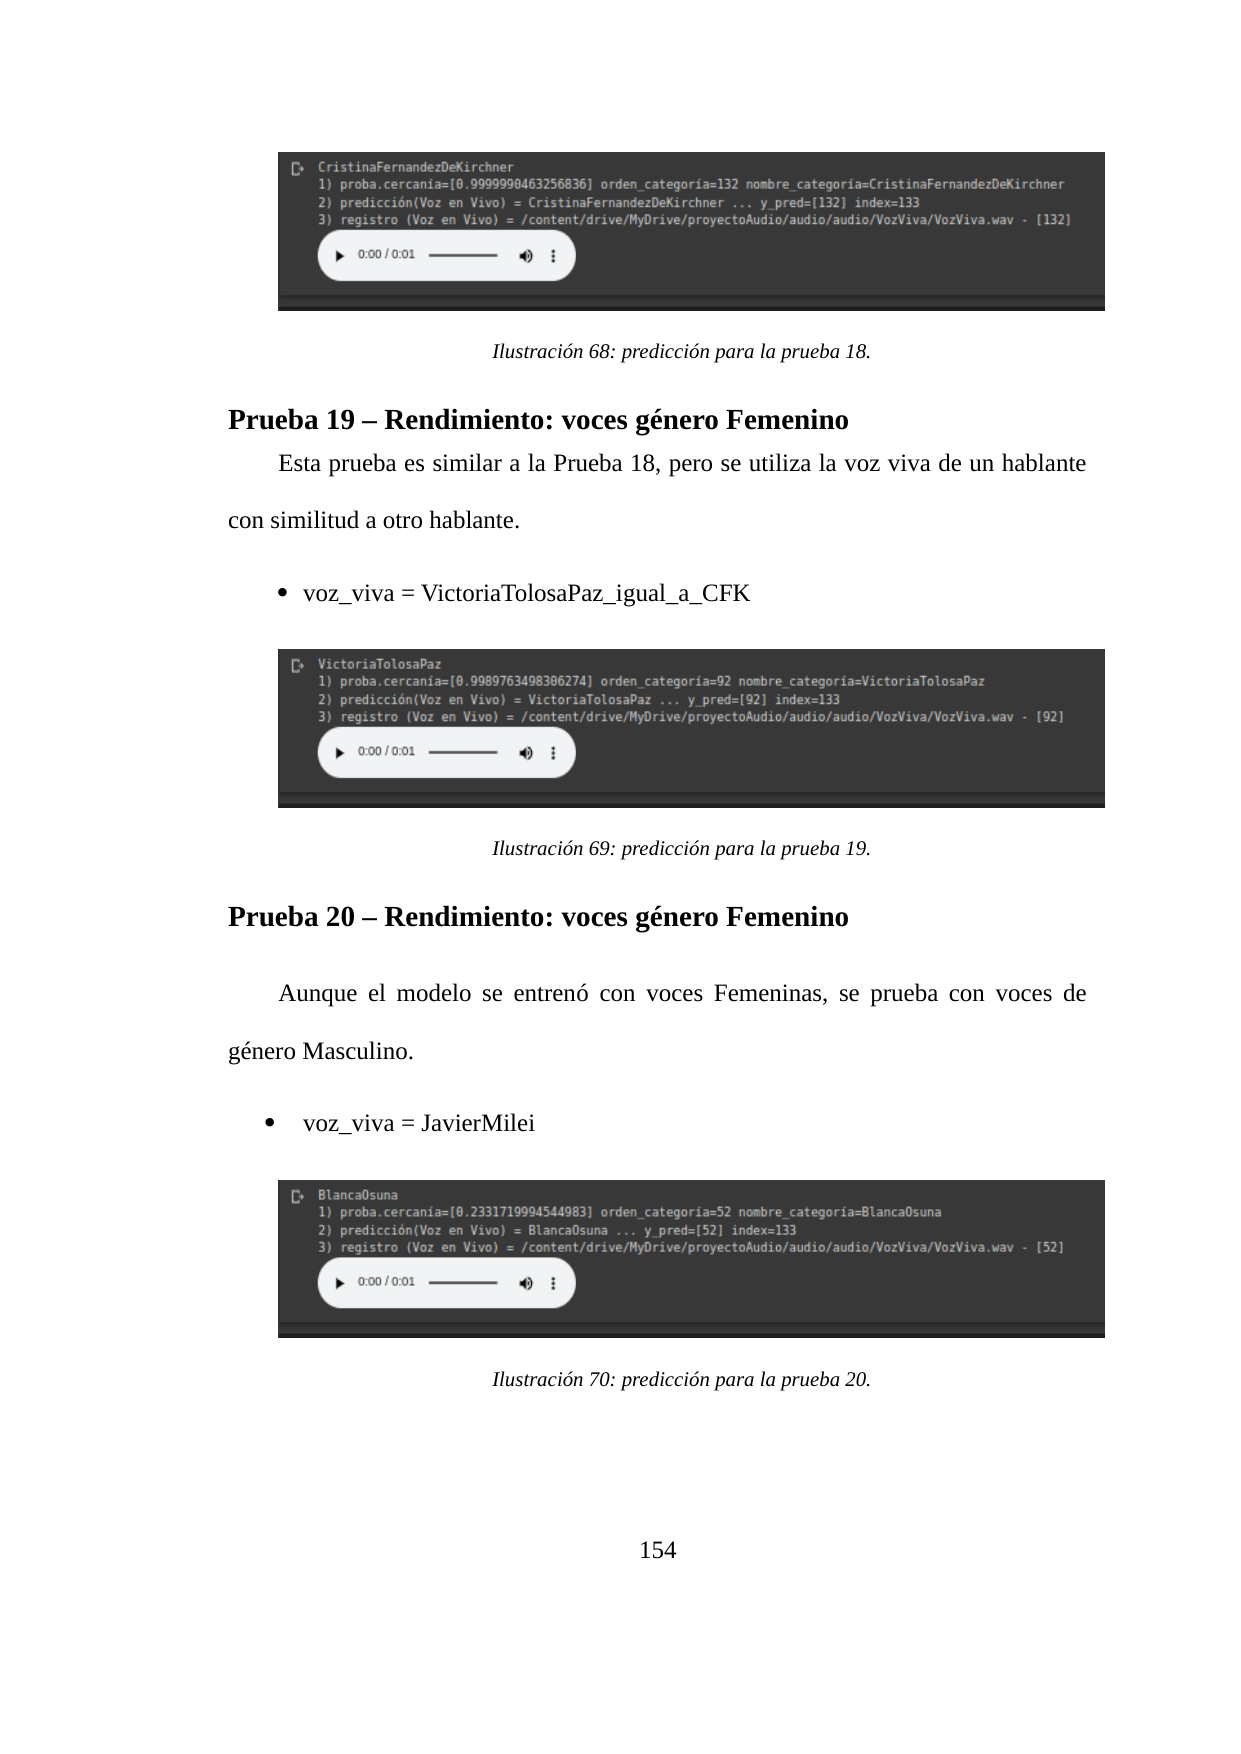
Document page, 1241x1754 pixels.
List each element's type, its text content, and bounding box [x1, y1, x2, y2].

text Ilustración 69: predicción para la prueba 19. [228, 836, 1087, 860]
picture [278, 649, 1105, 808]
list voz_viva = VictoriaTolosaPaz_igual_a_CFK [228, 578, 1087, 606]
list voz_viva = JavierMilei [265, 1108, 1087, 1137]
text Esta prueba es similar a la Prueba 18, pero se utiliza la voz viva de un hablante con similitud a otro hablante. [228, 448, 1087, 534]
text Aunque el modelo se entrenó con voces Femeninas, se prueba con voces de género Masculino. [228, 978, 1087, 1065]
picture [278, 1180, 1105, 1338]
picture [278, 152, 1105, 311]
subtitle Prueba 20 – Rendimiento: voces género Femenino [228, 899, 1087, 932]
text Ilustración 70: predicción para la prueba 20. [228, 1367, 1087, 1391]
subtitle Prueba 19 – Rendimiento: voces género Femenino [228, 402, 1087, 436]
text Ilustración 68: predicción para la prueba 18. [228, 339, 1087, 363]
